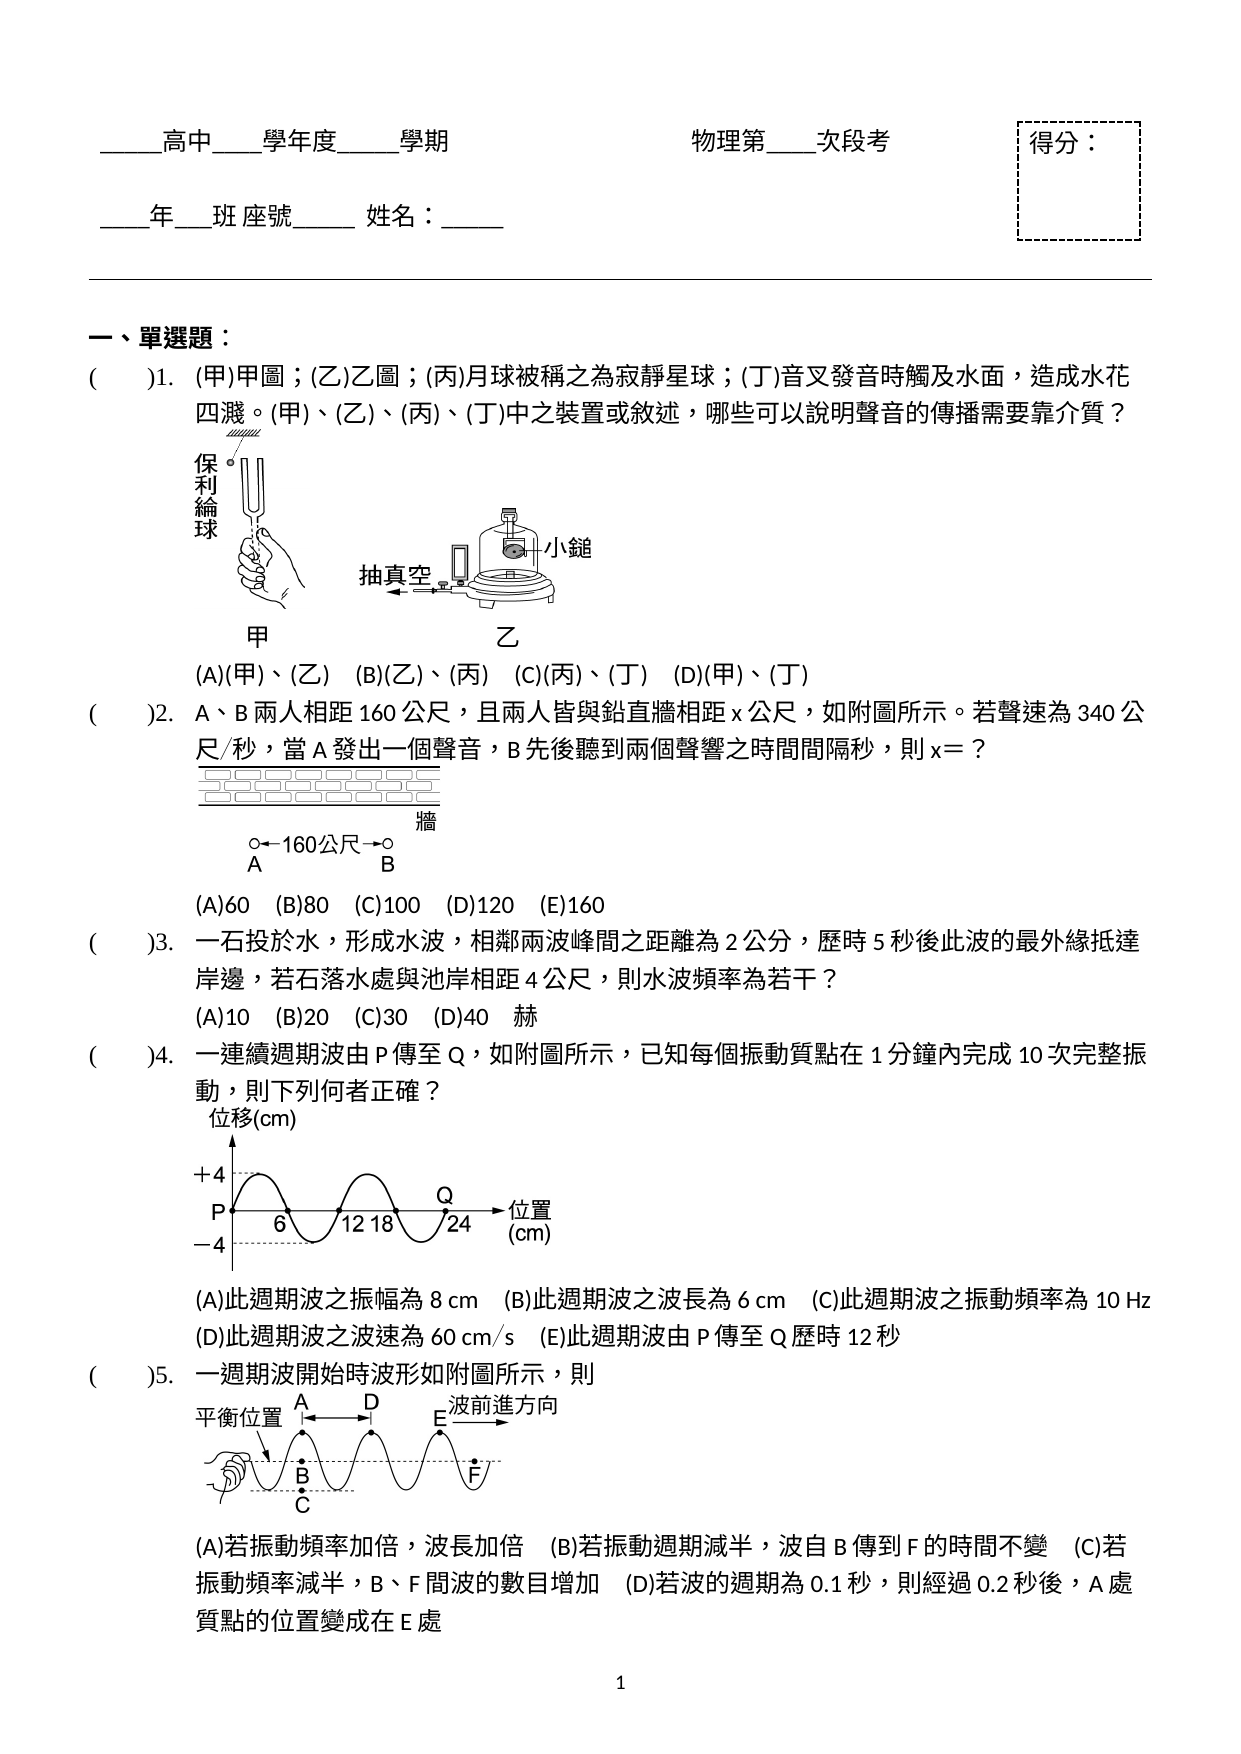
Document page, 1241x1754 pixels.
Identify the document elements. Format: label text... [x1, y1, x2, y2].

list A、B兩人相距160公尺，且兩人皆與鉛直牆相距x公尺，如附圖所示。若聲速為340公尺／秒，當A發出一個聲音，B先後聽到兩個聲響之時間間隔秒，則x＝？ (A)60 (B)80 (C)100 (D)120 (E)160 [88, 691, 1152, 921]
picture [359, 508, 591, 609]
table_header [1006, 121, 1152, 279]
list (甲)甲圖；(乙)乙圖；(丙)月球被稱之為寂靜星球；(丁)音叉發音時觸及水面，造成水花四濺。(甲)、(乙)、(丙)、(丁)中之裝置或敘述，哪些可以說明聲音的傳播需要靠介質？ 甲 乙 (A)(甲)、(乙) (B)(乙)、(丙) (C)(丙)、(丁) (D)(甲)、(丁) [88, 355, 1152, 691]
table_header 物理第____次段考 [680, 121, 1006, 279]
list 一石投於水，形成水波，相鄰兩波峰間之距離為，歷時5秒後此波的最外緣抵達岸邊，若石落水處與池岸相距4公尺，則水波頻率為若干？ (A)10 (B)20 (C)30 (D)40 赫 [88, 921, 1152, 1033]
picture [194, 429, 310, 609]
picture [194, 1107, 551, 1271]
picture [194, 1390, 558, 1518]
list 一週期波開始時波形如附圖所示，則 (A)若振動頻率加倍，波長加倍 (B)若振動週期減半，波自B傳到F的時間不變 (C)若振動頻率減半，B、F間波的數目增加 (D)若波的週期為0.1秒，則經過0.2秒後，A處質點的位置變成在E處 [88, 1353, 1152, 1637]
text 一、單選題： [88, 317, 1152, 355]
table_header _____高中____學年度_____學期 ____年___班 座號_____ 姓名：_____ [89, 121, 680, 279]
list 一連續週期波由P傳至Q，如附圖所示，已知每個振動質點在1分鐘內完成10次完整振動，則下列何者正確？ (A)此週期波之振幅為8 cm (B)此週期波之波長為6 cm (C)此週期波之振動頻率為10 Hz (D)此週期波之波速為／s (E)此週期波由P傳至Q歷時12秒 [88, 1033, 1152, 1353]
picture [194, 766, 443, 876]
